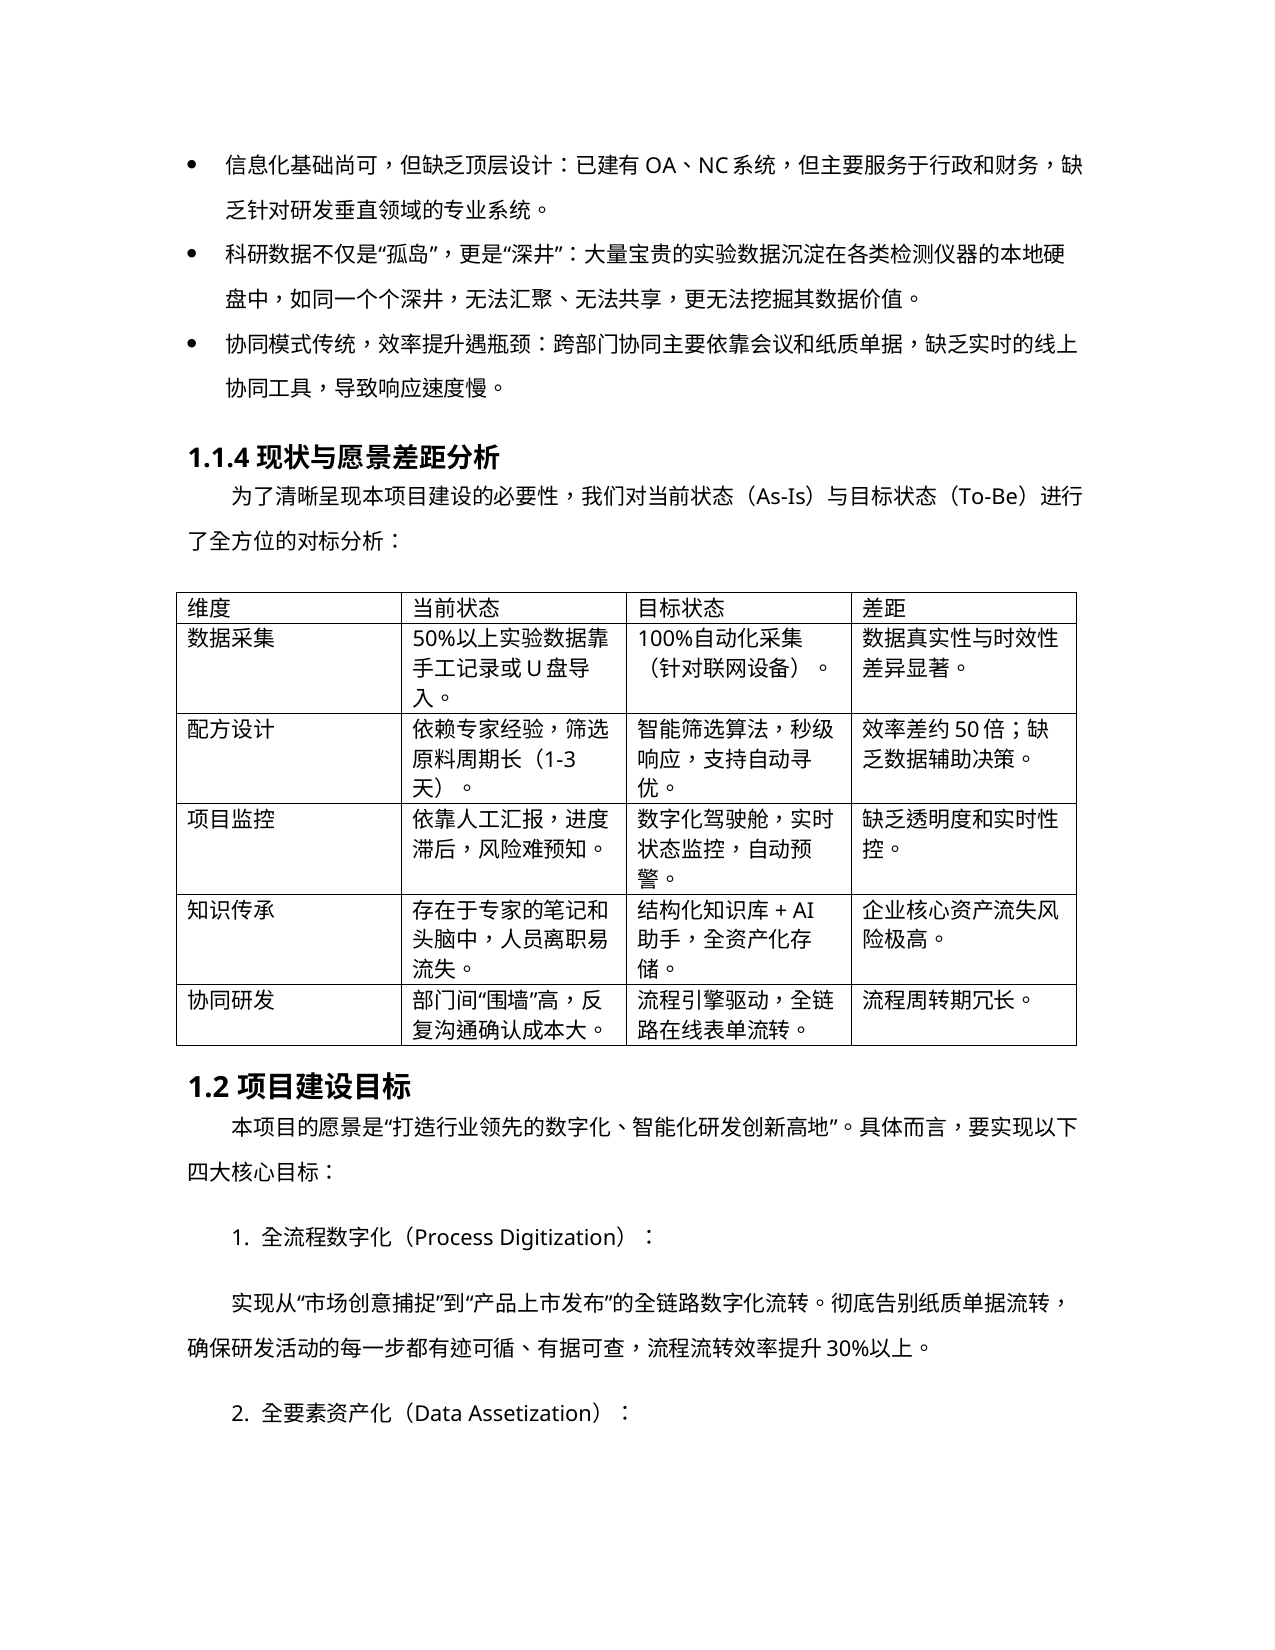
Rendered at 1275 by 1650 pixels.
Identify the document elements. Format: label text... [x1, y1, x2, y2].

list 信息化基础尚可，但缺乏顶层设计：已建有OA、NC系统，但主要服务于行政和财务，缺乏针对研发垂直领域的专业系统。 [187, 150, 1087, 224]
table_cell 部门间“围墙”高，反复沟通确认成本大。 [402, 985, 626, 1045]
text 实现从“市场创意捕捉”到“产品上市发布”的全链路数字化流转。彻底告别纸质单据流转，确保研发活动的每一步都有迹可循、有据可查，流程流转效率提升30%以上。 [187, 1288, 1087, 1362]
subtitle 1.1.4 现状与愿景差距分析 [187, 439, 1087, 476]
table_cell 50%以上实验数据靠手工记录或U盘导入。 [402, 624, 626, 713]
table_header 维度 [177, 593, 401, 622]
table_cell 协同研发 [177, 985, 401, 1045]
table_cell 依靠人工汇报，进度滞后，风险难预知。 [402, 804, 626, 894]
table_cell 效率差约50倍；缺乏数据辅助决策。 [852, 714, 1076, 803]
table_cell 结构化知识库 + AI助手，全资产化存储。 [627, 895, 851, 984]
table_header 差距 [852, 593, 1076, 622]
table_header 当前状态 [402, 593, 626, 622]
table_cell 100%自动化采集（针对联网设备）。 [627, 624, 851, 713]
table_cell 知识传承 [177, 895, 401, 984]
table_cell 数据采集 [177, 624, 401, 713]
table_cell 缺乏透明度和实时性控。 [852, 804, 1076, 894]
table_cell 企业核心资产流失风险极高。 [852, 895, 1076, 984]
table_cell 数据真实性与时效性差异显著。 [852, 624, 1076, 713]
table_cell 流程周转期冗长。 [852, 985, 1076, 1045]
table_cell 配方设计 [177, 714, 401, 803]
table_cell 依赖专家经验，筛选原料周期长（1-3天）。 [402, 714, 626, 803]
table_cell 存在于专家的笔记和头脑中，人员离职易流失。 [402, 895, 626, 984]
text 本项目的愿景是“打造行业领先的数字化、智能化研发创新高地”。具体而言，要实现以下四大核心目标： [187, 1112, 1087, 1187]
list 科研数据不仅是“孤岛”，更是“深井”：大量宝贵的实验数据沉淀在各类检测仪器的本地硬盘中，如同一个个深井，无法汇聚、无法共享，更无法挖掘其数据价值。 [187, 239, 1087, 314]
table_cell 数字化驾驶舱，实时状态监控，自动预警。 [627, 804, 851, 894]
table_cell 流程引擎驱动，全链路在线表单流转。 [627, 985, 851, 1045]
text 为了清晰呈现本项目建设的必要性，我们对当前状态（As-Is）与目标状态（To-Be）进行了全方位的对标分析： [187, 481, 1087, 556]
text 2. 全要素资产化（Data Assetization）： [187, 1398, 1087, 1428]
subtitle 1.2 项目建设目标 [187, 1067, 1087, 1106]
table_cell 项目监控 [177, 804, 401, 894]
list 协同模式传统，效率提升遇瓶颈：跨部门协同主要依靠会议和纸质单据，缺乏实时的线上协同工具，导致响应速度慢。 [187, 329, 1087, 403]
text 1. 全流程数字化（Process Digitization）： [187, 1222, 1087, 1252]
table_cell 智能筛选算法，秒级响应，支持自动寻优。 [627, 714, 851, 803]
table_header 目标状态 [627, 593, 851, 622]
